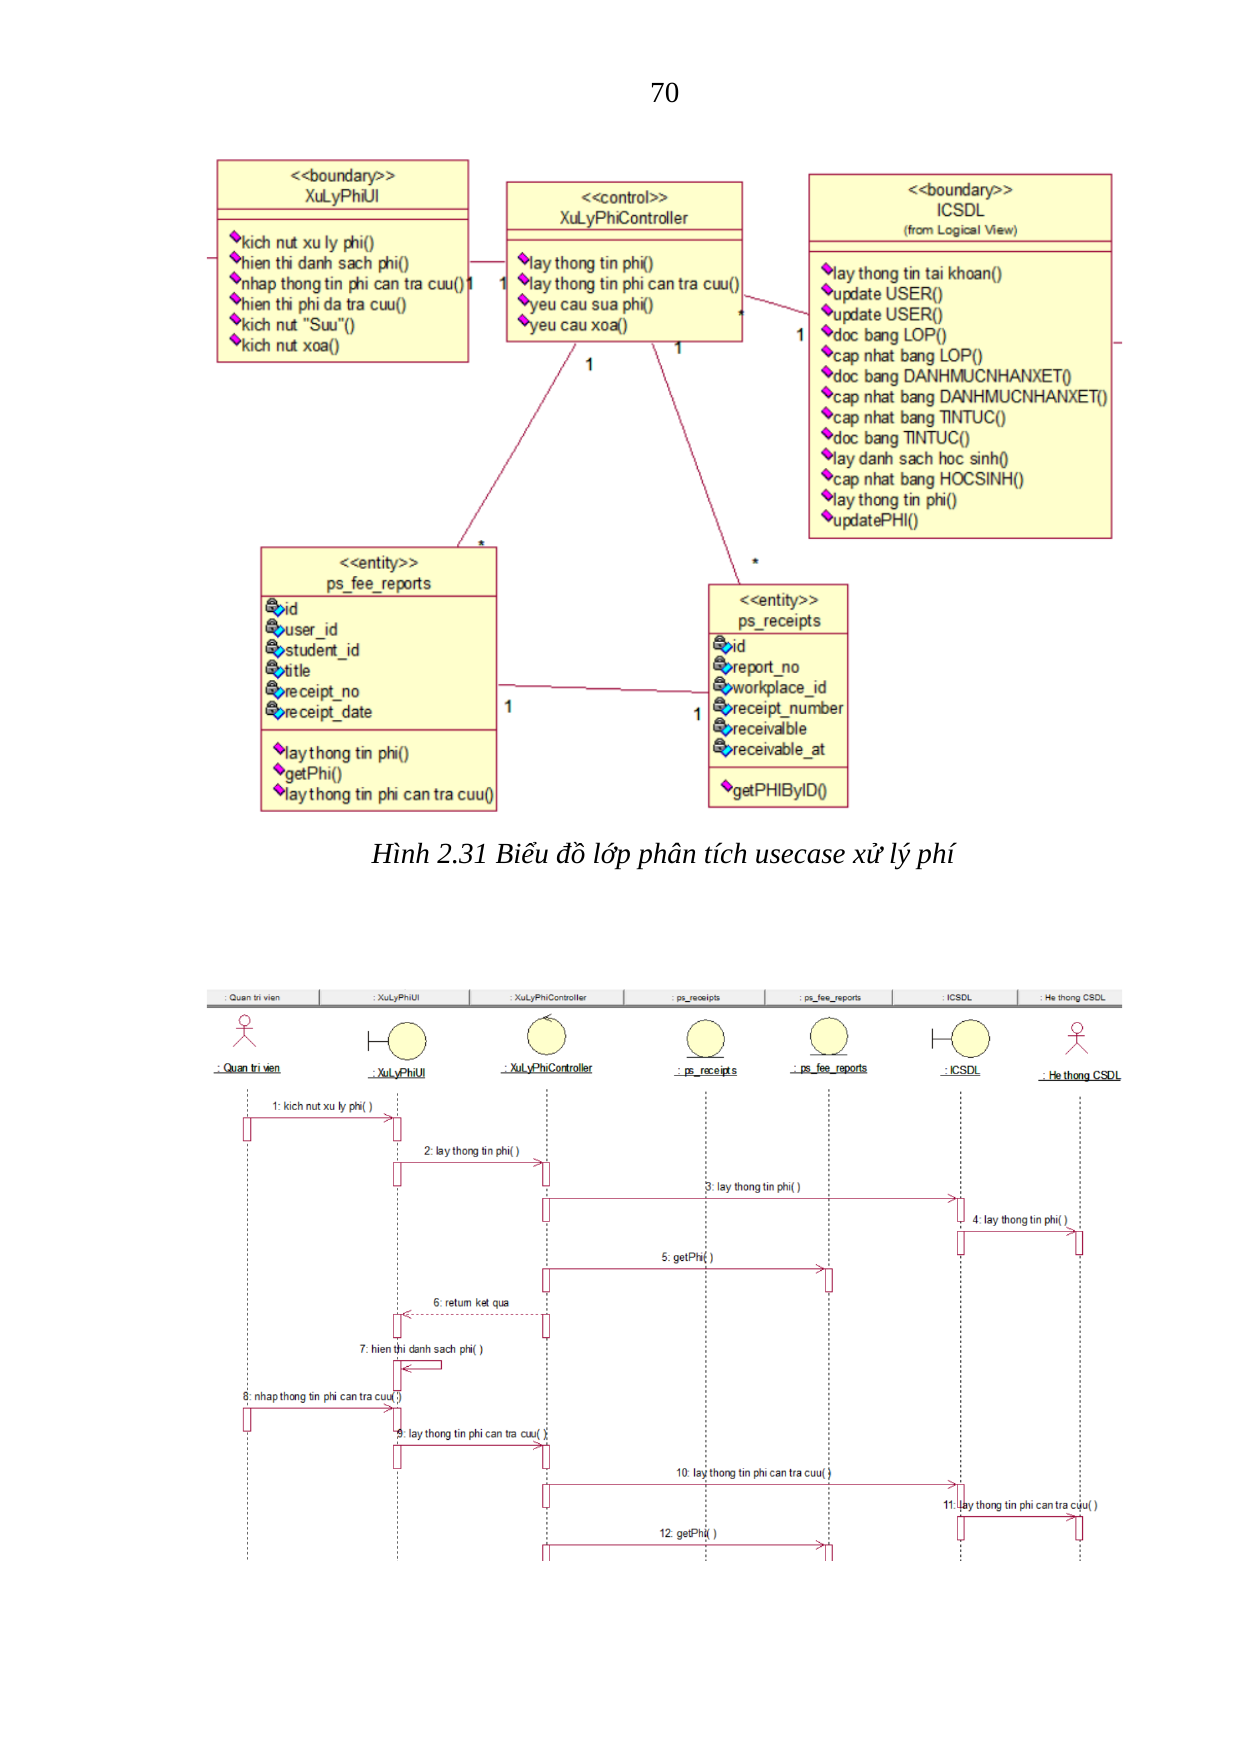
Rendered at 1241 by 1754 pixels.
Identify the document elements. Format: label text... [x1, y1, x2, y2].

picture [206, 147, 1123, 820]
text Hình 2.31 Biểu đồ lớp phân tích usecase xử lý phí [207, 836, 1122, 870]
picture [206, 989, 1123, 1561]
